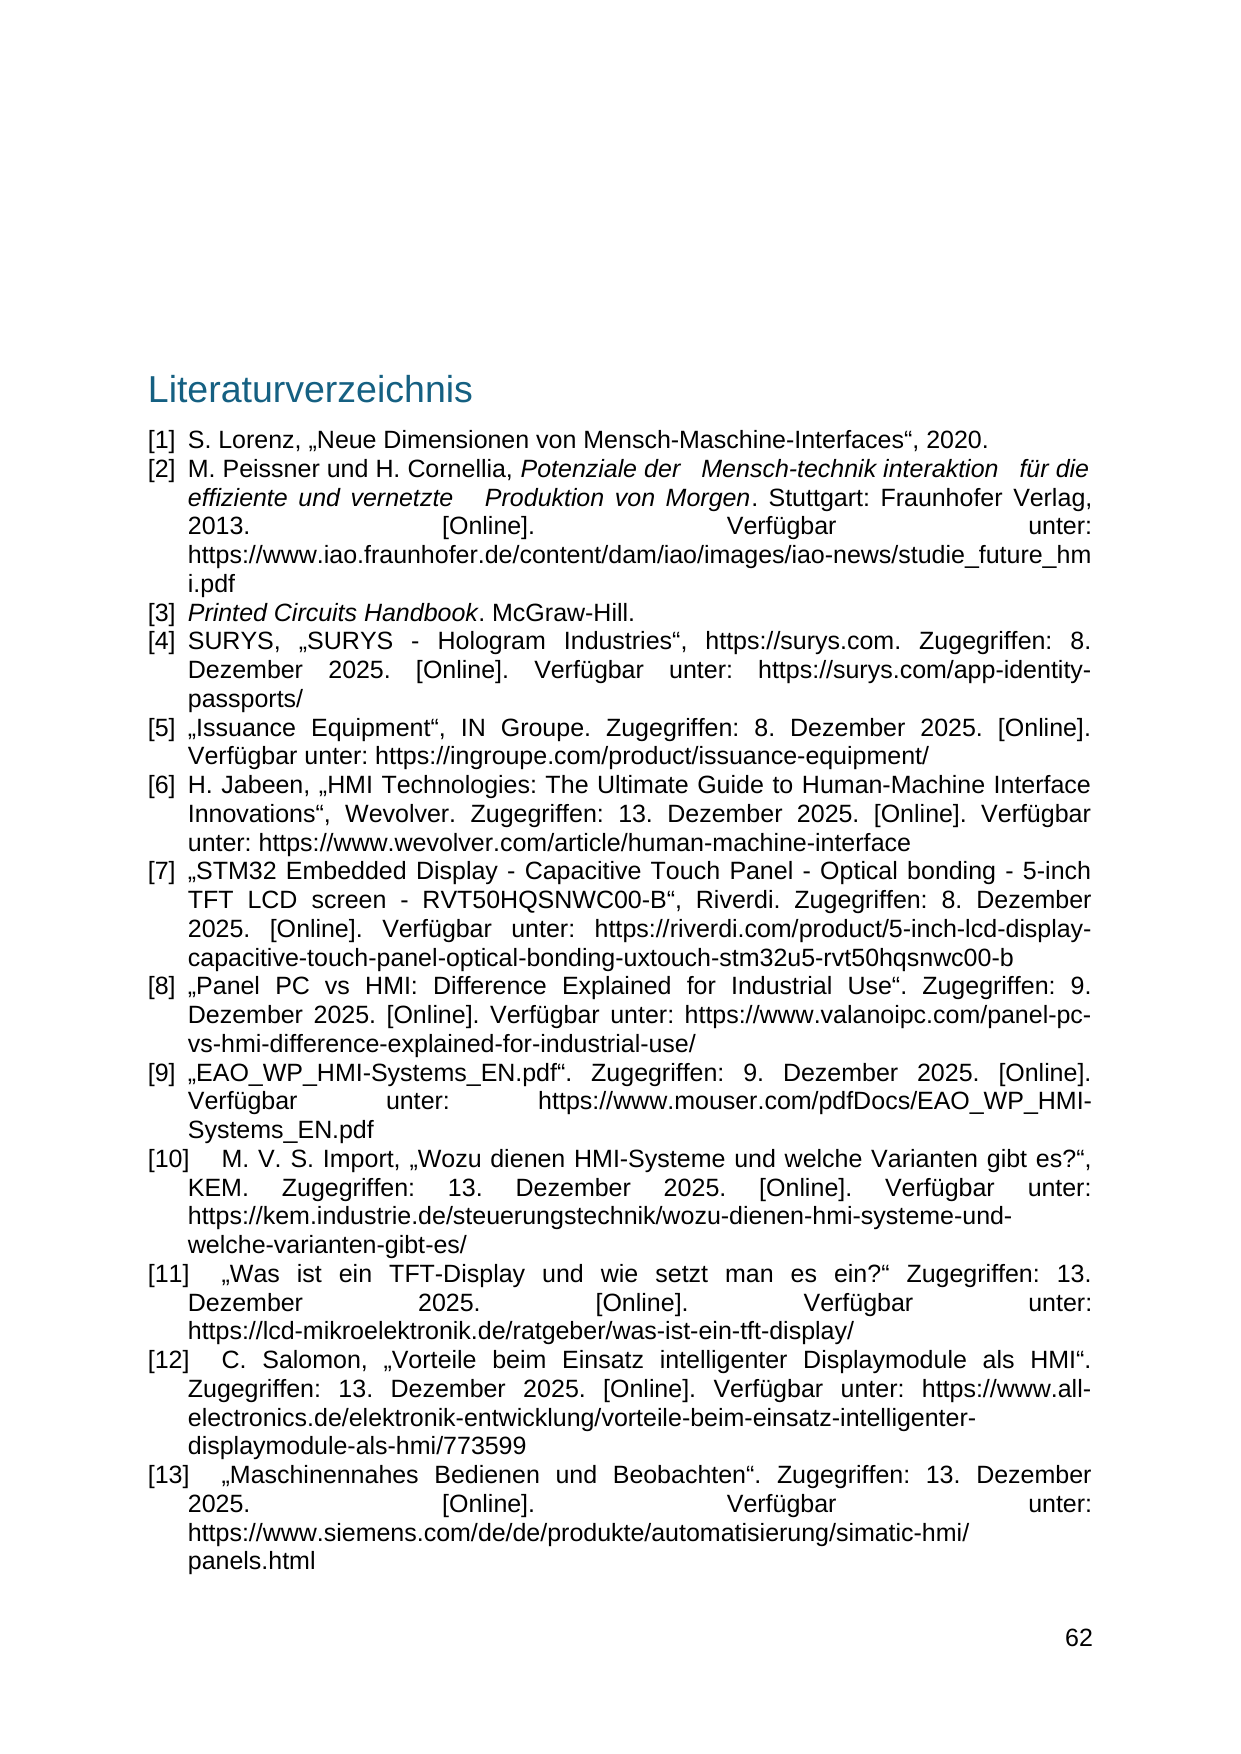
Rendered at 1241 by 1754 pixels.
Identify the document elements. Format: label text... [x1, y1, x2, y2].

subtitle Literaturverzeichnis [148, 367, 1093, 410]
text [5] „Issuance Equipment“, IN Groupe. Zugegriffen: 8. Dezember 2025. [Online]. Verfügbar unter: https://ingroupe.com/product/issuance-equipment/ [148, 713, 1093, 770]
text [8] „Panel PC vs HMI: Difference Explained for Industrial Use“. Zugegriffen: 9. Dezember 2025. [Online]. Verfügbar unter: https://www.valanoipc.com/panel-pc-vs-hmi-difference-explained-for-industrial-use/ [148, 971, 1093, 1058]
text [6] H. Jabeen, „HMI Technologies: The Ultimate Guide to Human-Machine Interface Innovations“, Wevolver. Zugegriffen: 13. Dezember 2025. [Online]. Verfügbar unter: https://www.wevolver.com/article/human-machine-interface [148, 770, 1093, 856]
text [9] „EAO_WP_HMI-Systems_EN.pdf“. Zugegriffen: 9. Dezember 2025. [Online]. Verfügbar unter: https://www.mouser.com/pdfDocs/EAO_WP_HMI-Systems_EN.pdf [148, 1058, 1093, 1144]
text [10] M. V. S. Import, „Wozu dienen HMI-Systeme und welche Varianten gibt es?“, KEM. Zugegriffen: 13. Dezember 2025. [Online]. Verfügbar unter: https://kem.industrie.de/steuerungstechnik/wozu-dienen-hmi-systeme-und-welche-varianten-gibt-es/ [148, 1144, 1093, 1259]
text [13] „Maschinennahes Bedienen und Beobachten“. Zugegriffen: 13. Dezember 2025. [Online]. Verfügbar unter: https://www.siemens.com/de/de/produkte/automatisierung/simatic-hmi/panels.html [148, 1460, 1093, 1575]
text [2] M. Peissner und H. Cornellia, Potenziale der Mensch-technik interaktion für die effiziente und vernetzte Produktion von Morgen. Stuttgart: Fraunhofer Verlag, 2013. [Online]. Verfügbar unter: https://www.iao.fraunhofer.de/content/dam/iao/images/iao-news/studie_future_hmi.pdf [148, 454, 1093, 598]
text [7] „STM32 Embedded Display - Capacitive Touch Panel - Optical bonding - 5-inch TFT LCD screen - RVT50HQSNWC00-B“, Riverdi. Zugegriffen: 8. Dezember 2025. [Online]. Verfügbar unter: https://riverdi.com/product/5-inch-lcd-display-capacitive-touch-panel-optical-bonding-uxtouch-stm32u5-rvt50hqsnwc00-b [148, 856, 1093, 971]
text [11] „Was ist ein TFT-Display und wie setzt man es ein?“ Zugegriffen: 13. Dezember 2025. [Online]. Verfügbar unter: https://lcd-mikroelektronik.de/ratgeber/was-ist-ein-tft-display/ [148, 1259, 1093, 1345]
text [4] SURYS, „SURYS - Hologram Industries“, https://surys.com. Zugegriffen: 8. Dezember 2025. [Online]. Verfügbar unter: https://surys.com/app-identity-passports/ [148, 626, 1093, 713]
text [12] C. Salomon, „Vorteile beim Einsatz intelligenter Displaymodule als HMI“. Zugegriffen: 13. Dezember 2025. [Online]. Verfügbar unter: https://www.all-electronics.de/elektronik-entwicklung/vorteile-beim-einsatz-intelligenter-displaymodule-als-hmi/773599 [148, 1345, 1093, 1460]
text [3] Printed Circuits Handbook. McGraw-Hill. [148, 598, 1093, 626]
text [1] S. Lorenz, „Neue Dimensionen von Mensch-Maschine-Interfaces“, 2020. [148, 425, 1093, 454]
